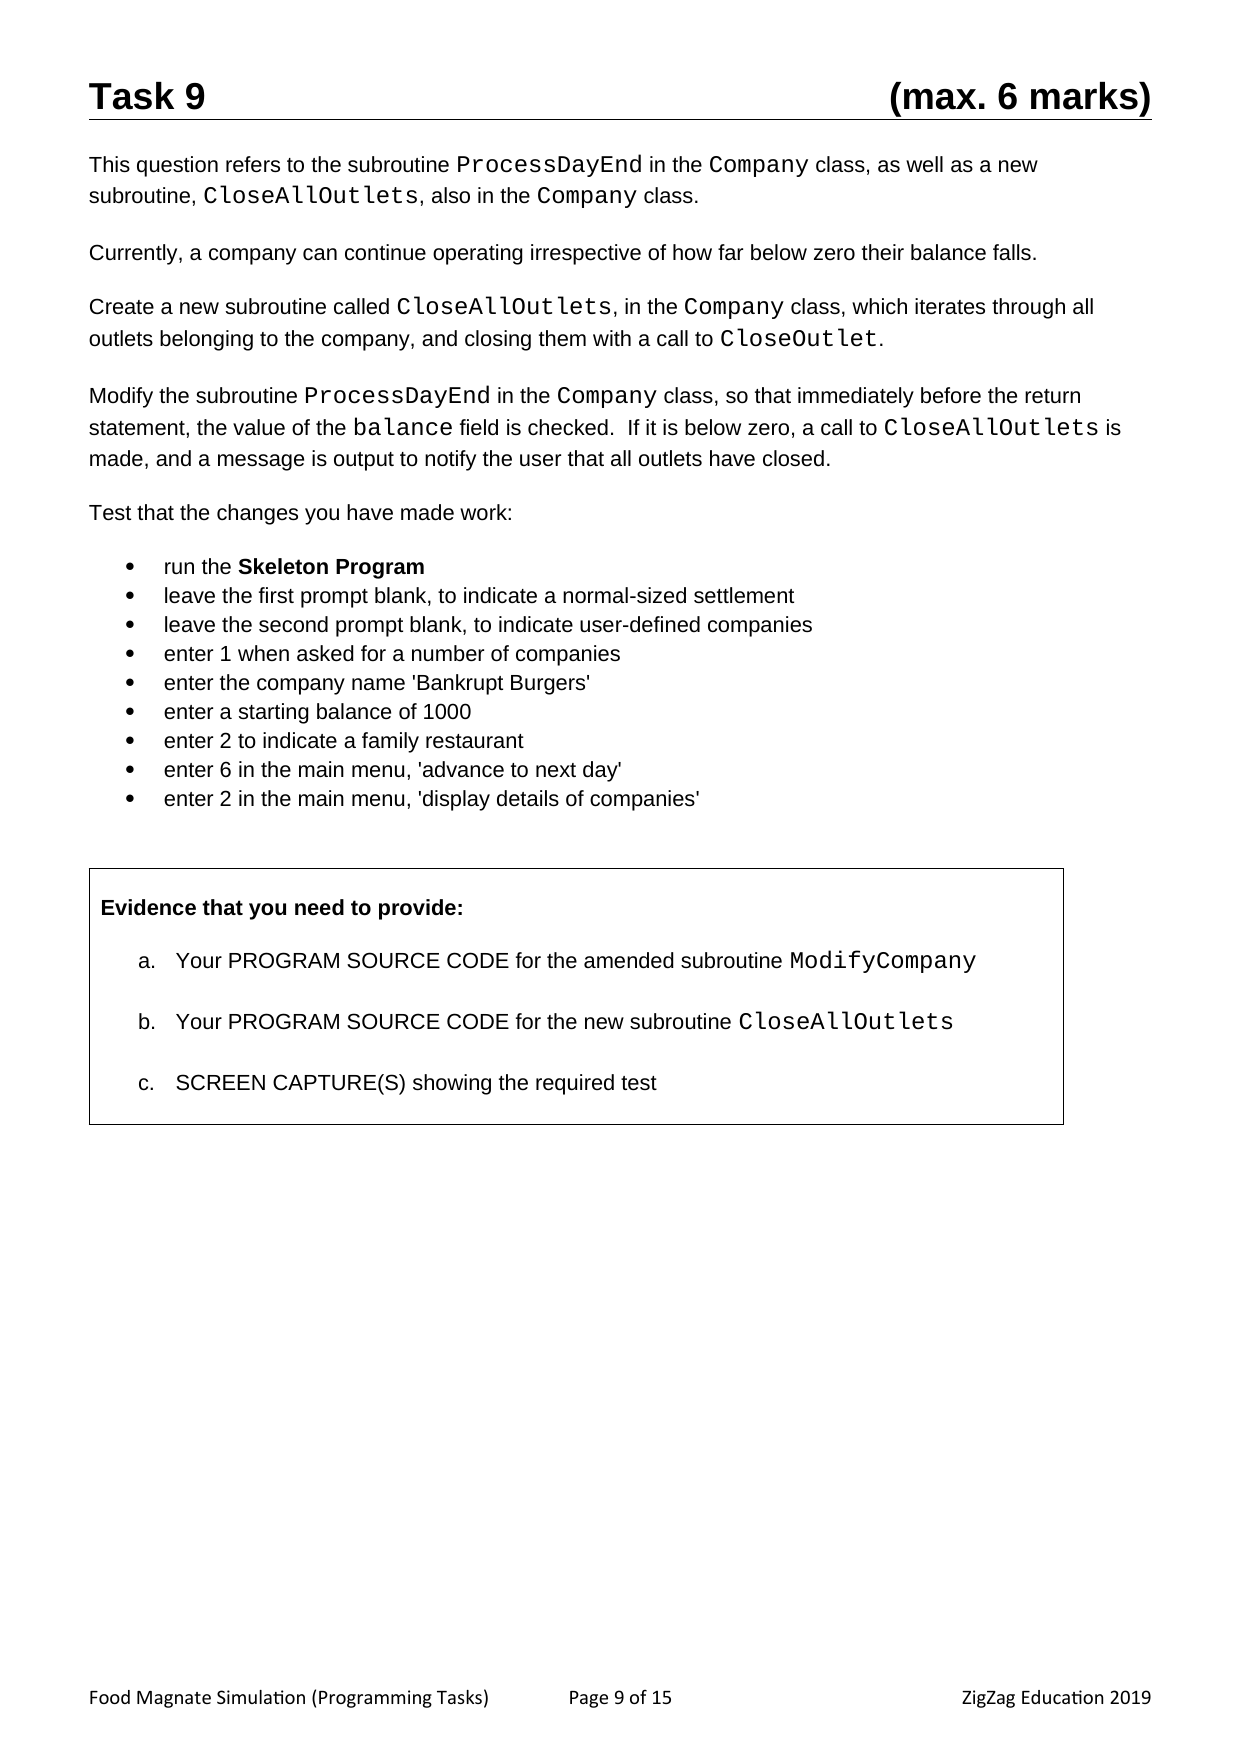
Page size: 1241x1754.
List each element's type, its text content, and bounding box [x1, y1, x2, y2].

list enter 6 in the main menu, 'advance to next day' [126, 756, 1152, 782]
list enter 2 in the main menu, 'display details of companies' [126, 785, 1152, 811]
list run the Skeleton Program [126, 554, 1152, 579]
text Currently, a company can continue operating irrespective of how far below zero their balance falls. [89, 240, 1152, 265]
table_header Evidence that you need to provide: Your PROGRAM SOURCE CODE for the amended subroutine ModifyCompany Your PROGRAM SOURCE CODE for the new subroutine CloseAllOutlets SCREEN CAPTURE(S) showing the required test [90, 869, 1063, 1124]
list enter 2 to indicate a family restaurant [126, 727, 1152, 753]
text Create a new subroutine called CloseAllOutlets, in the Company class, which iterates through all outlets belonging to the company, and closing them with a call to CloseOutlet. [89, 294, 1152, 353]
text Test that the changes you have made work: [89, 500, 1152, 525]
list leave the second prompt blank, to indicate user-defined companies [126, 612, 1152, 637]
list enter the company name 'Bankrupt Burgers' [126, 669, 1152, 695]
list leave the first prompt blank, to indicate a normal-sized settlement [126, 583, 1152, 608]
list enter a starting balance of 1000 [126, 698, 1152, 724]
subtitle Task 9 (max. 6 marks) [89, 74, 1152, 119]
text This question refers to the subroutine ProcessDayEnd in the Company class, as well as a new subroutine, CloseAllOutlets, also in the Company class. [89, 152, 1152, 211]
list enter 1 when asked for a number of companies [126, 641, 1152, 666]
text Modify the subroutine ProcessDayEnd in the Company class, so that immediately before the return statement, the value of the balance field is checked. If it is below zero, a call to CloseAllOutlets is made, and a message is output to notify the user that all outlets have closed. [89, 383, 1152, 471]
